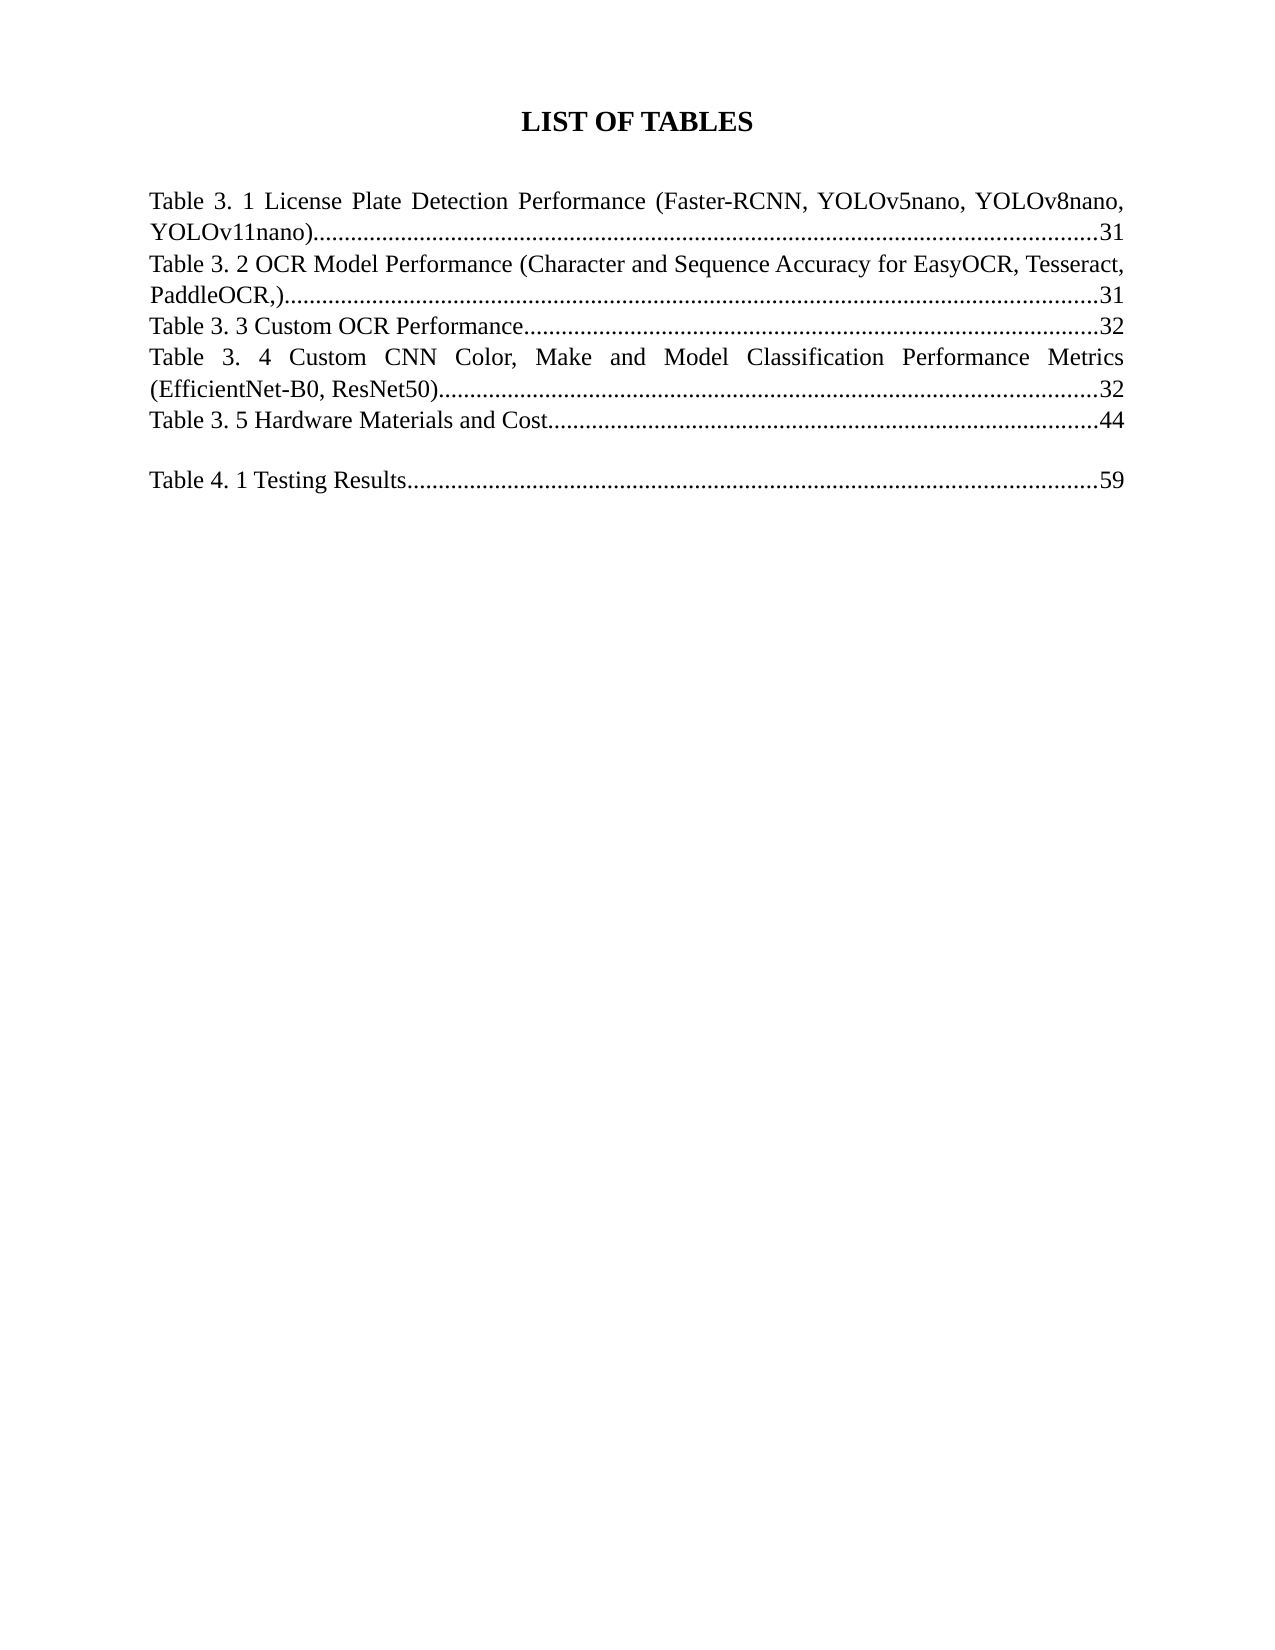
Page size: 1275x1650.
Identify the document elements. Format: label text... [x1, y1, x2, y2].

text Table 3. 2 OCR Model Performance (Character and Sequence Accuracy for EasyOCR, Tesseract, PaddleOCR,) 31 [149, 249, 1125, 309]
text Table 3. 5 Hardware Materials and Cost 44 [149, 405, 1125, 434]
text Table 4. 1 Testing Results 59 [149, 465, 1125, 494]
text Table 3. 4 Custom CNN Color, Make and Model Classification Performance Metrics (EfficientNet-B0, ResNet50) 32 [149, 342, 1125, 402]
text Table 3. 3 Custom OCR Performance 32 [149, 311, 1125, 340]
subtitle LIST OF TABLES [150, 104, 1125, 137]
text Table 3. 1 License Plate Detection Performance (Faster-RCNN, YOLOv5nano, YOLOv8nano, YOLOv11nano) 31 [149, 186, 1125, 246]
